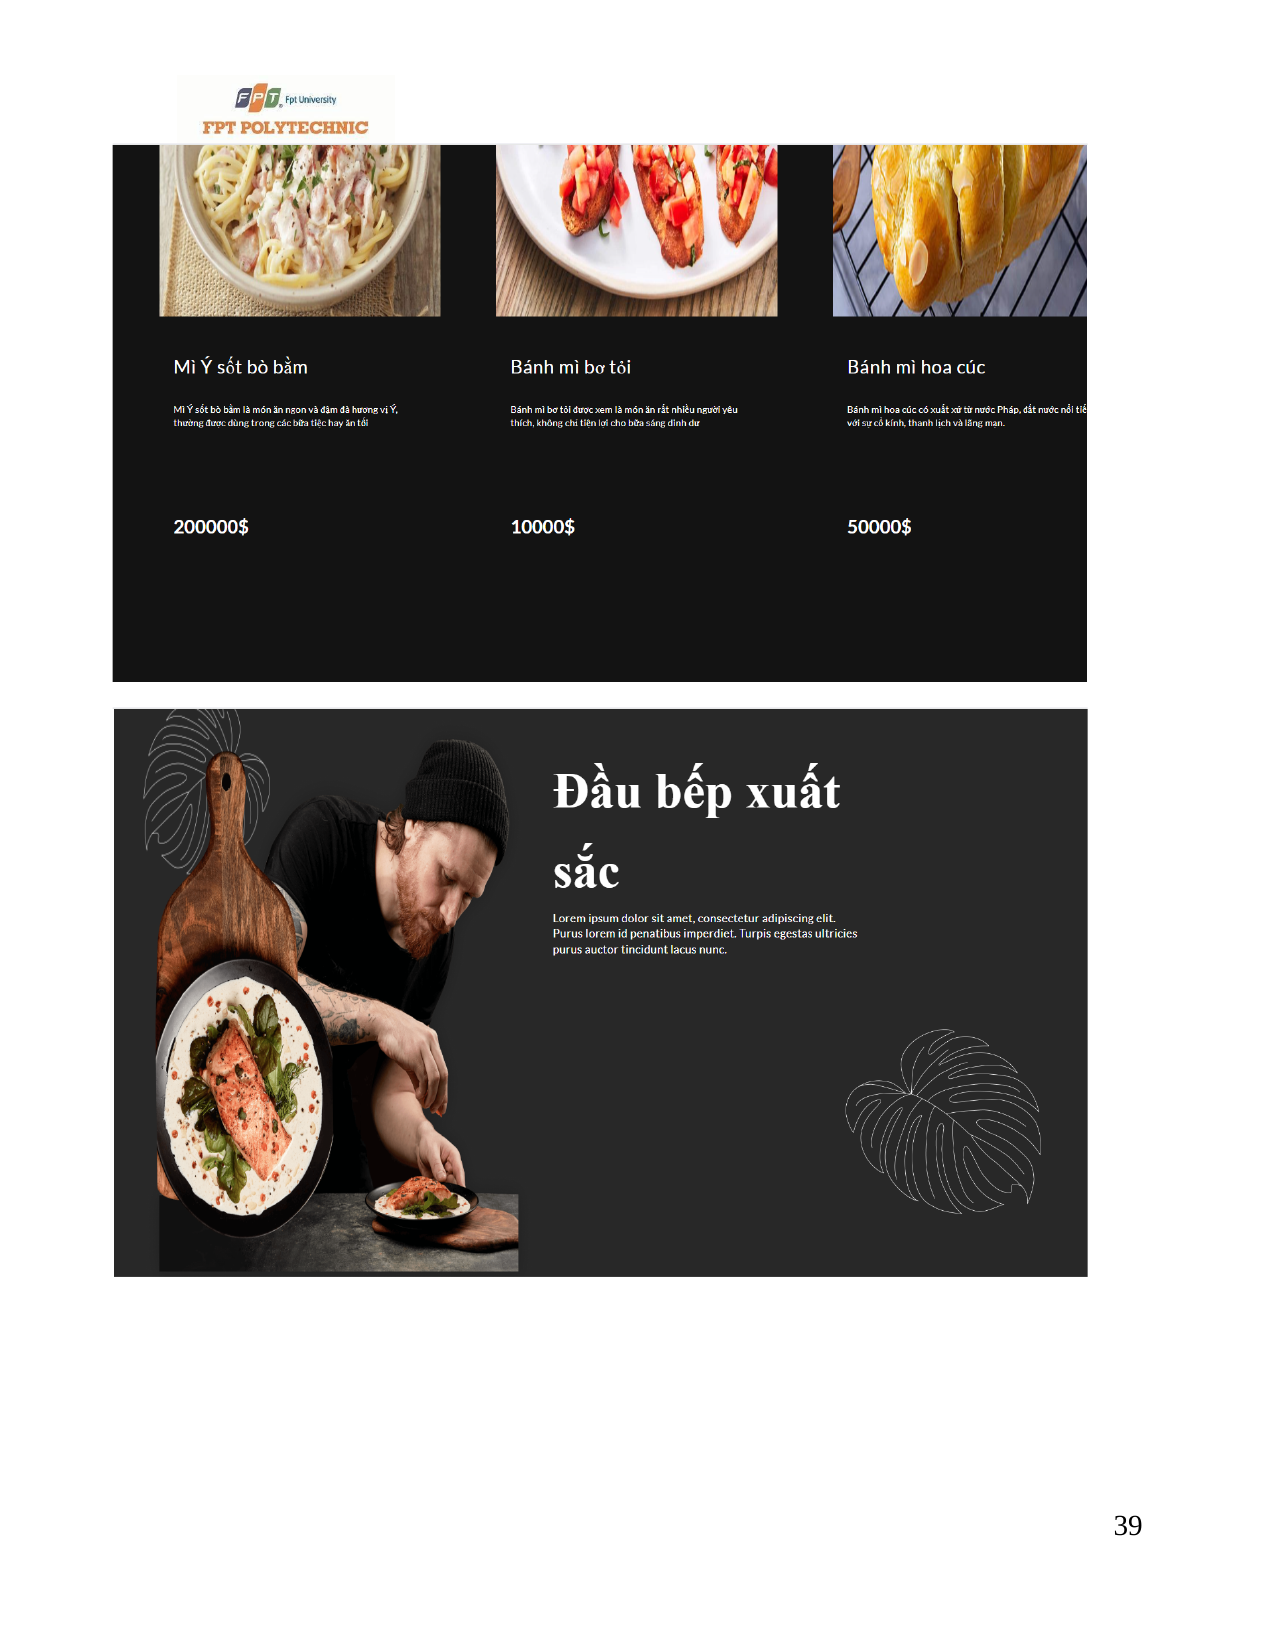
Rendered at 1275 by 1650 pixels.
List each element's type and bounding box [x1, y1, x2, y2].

picture [112, 75, 1088, 682]
picture [112, 707, 1088, 1277]
